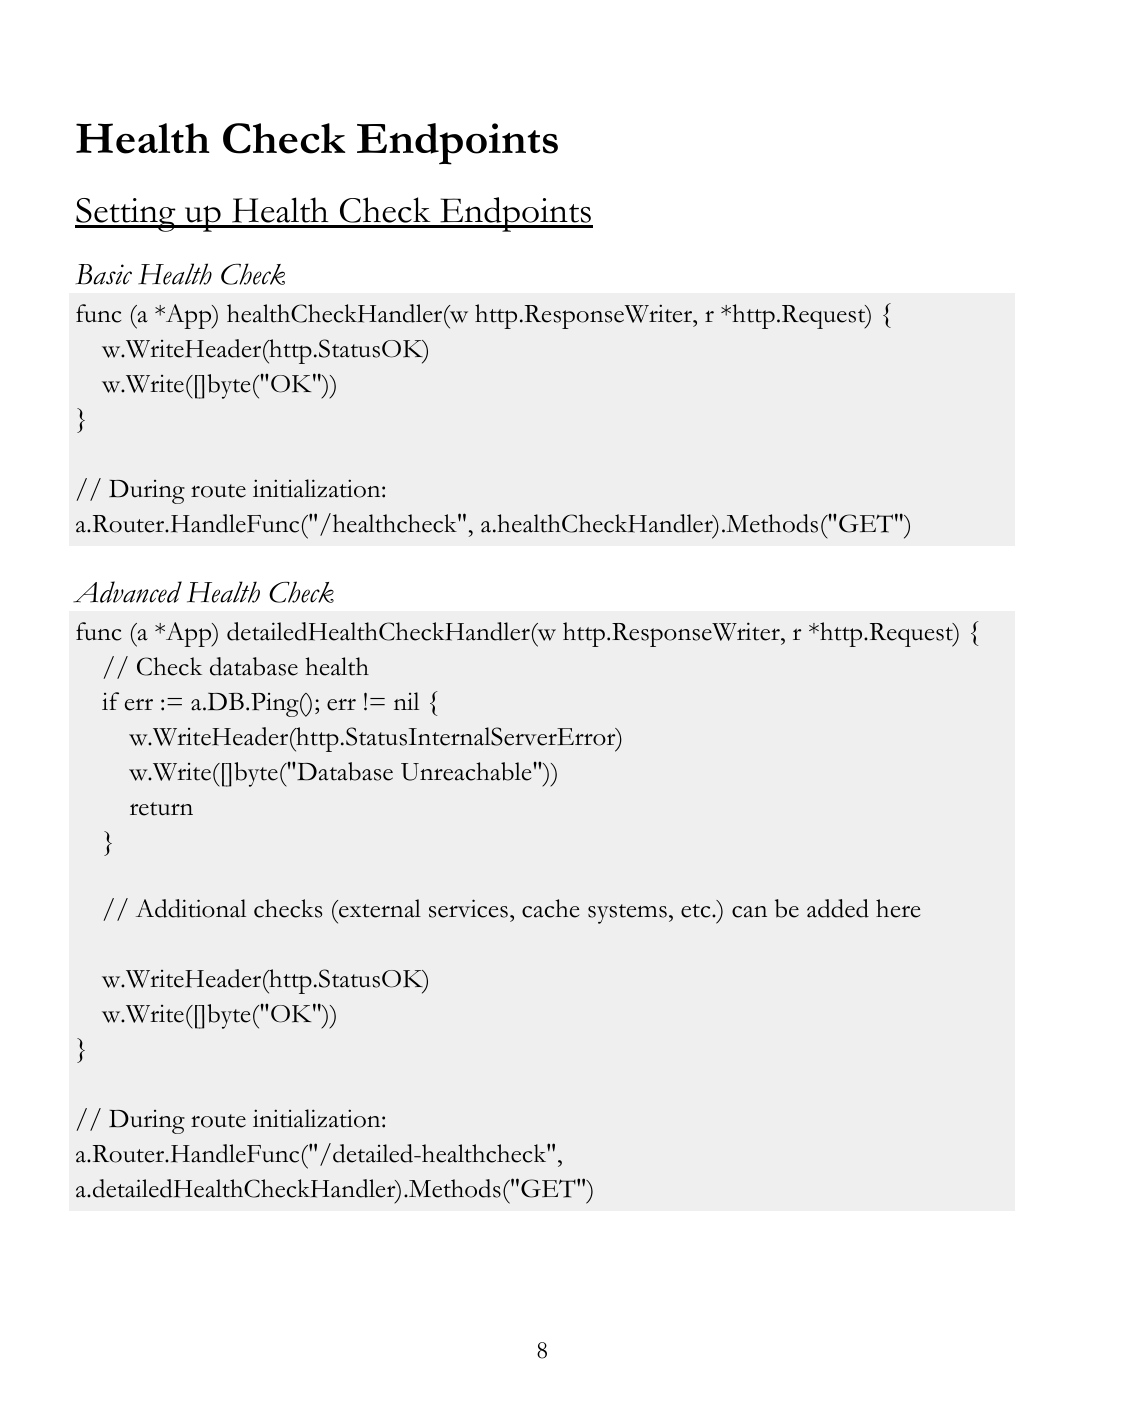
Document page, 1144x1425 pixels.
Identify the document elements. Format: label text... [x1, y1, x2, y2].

text a.Router.HandleFunc("/healthcheck", a.healthCheckHandler).Methods("GET") [69, 503, 1015, 546]
text if err := a.DB.Ping(); err != nil { [69, 681, 1015, 716]
text w.Write([]byte("OK")) [69, 993, 1015, 1028]
subtitle Setting up Health Check Endpoints [75, 191, 1009, 233]
text func (a *App) detailedHealthCheckHandler(w http.ResponseWriter, r *http.Request) { [69, 611, 1015, 646]
text // During route initialization: [69, 468, 1015, 503]
subtitle Basic Health Check [75, 258, 1009, 293]
text w.WriteHeader(http.StatusOK) [69, 328, 1015, 363]
text } [69, 398, 1015, 433]
subtitle Health Check Endpoints [75, 114, 1009, 166]
text return [69, 786, 1015, 821]
text // Additional checks (external services, cache systems, etc.) can be added here [69, 888, 1015, 923]
subtitle Advanced Health Check [75, 575, 1009, 611]
text // During route initialization: [69, 1098, 1015, 1133]
text a.Router.HandleFunc("/detailed-healthcheck", a.detailedHealthCheckHandler).Methods("GET") [69, 1133, 1015, 1211]
text } [69, 1028, 1015, 1063]
text } [69, 821, 1015, 856]
text w.WriteHeader(http.StatusOK) [69, 958, 1015, 993]
text w.Write([]byte("OK")) [69, 363, 1015, 398]
text w.WriteHeader(http.StatusInternalServerError) [69, 716, 1015, 751]
text w.Write([]byte("Database Unreachable")) [69, 751, 1015, 786]
text // Check database health [69, 646, 1015, 681]
text func (a *App) healthCheckHandler(w http.ResponseWriter, r *http.Request) { [69, 293, 1015, 328]
